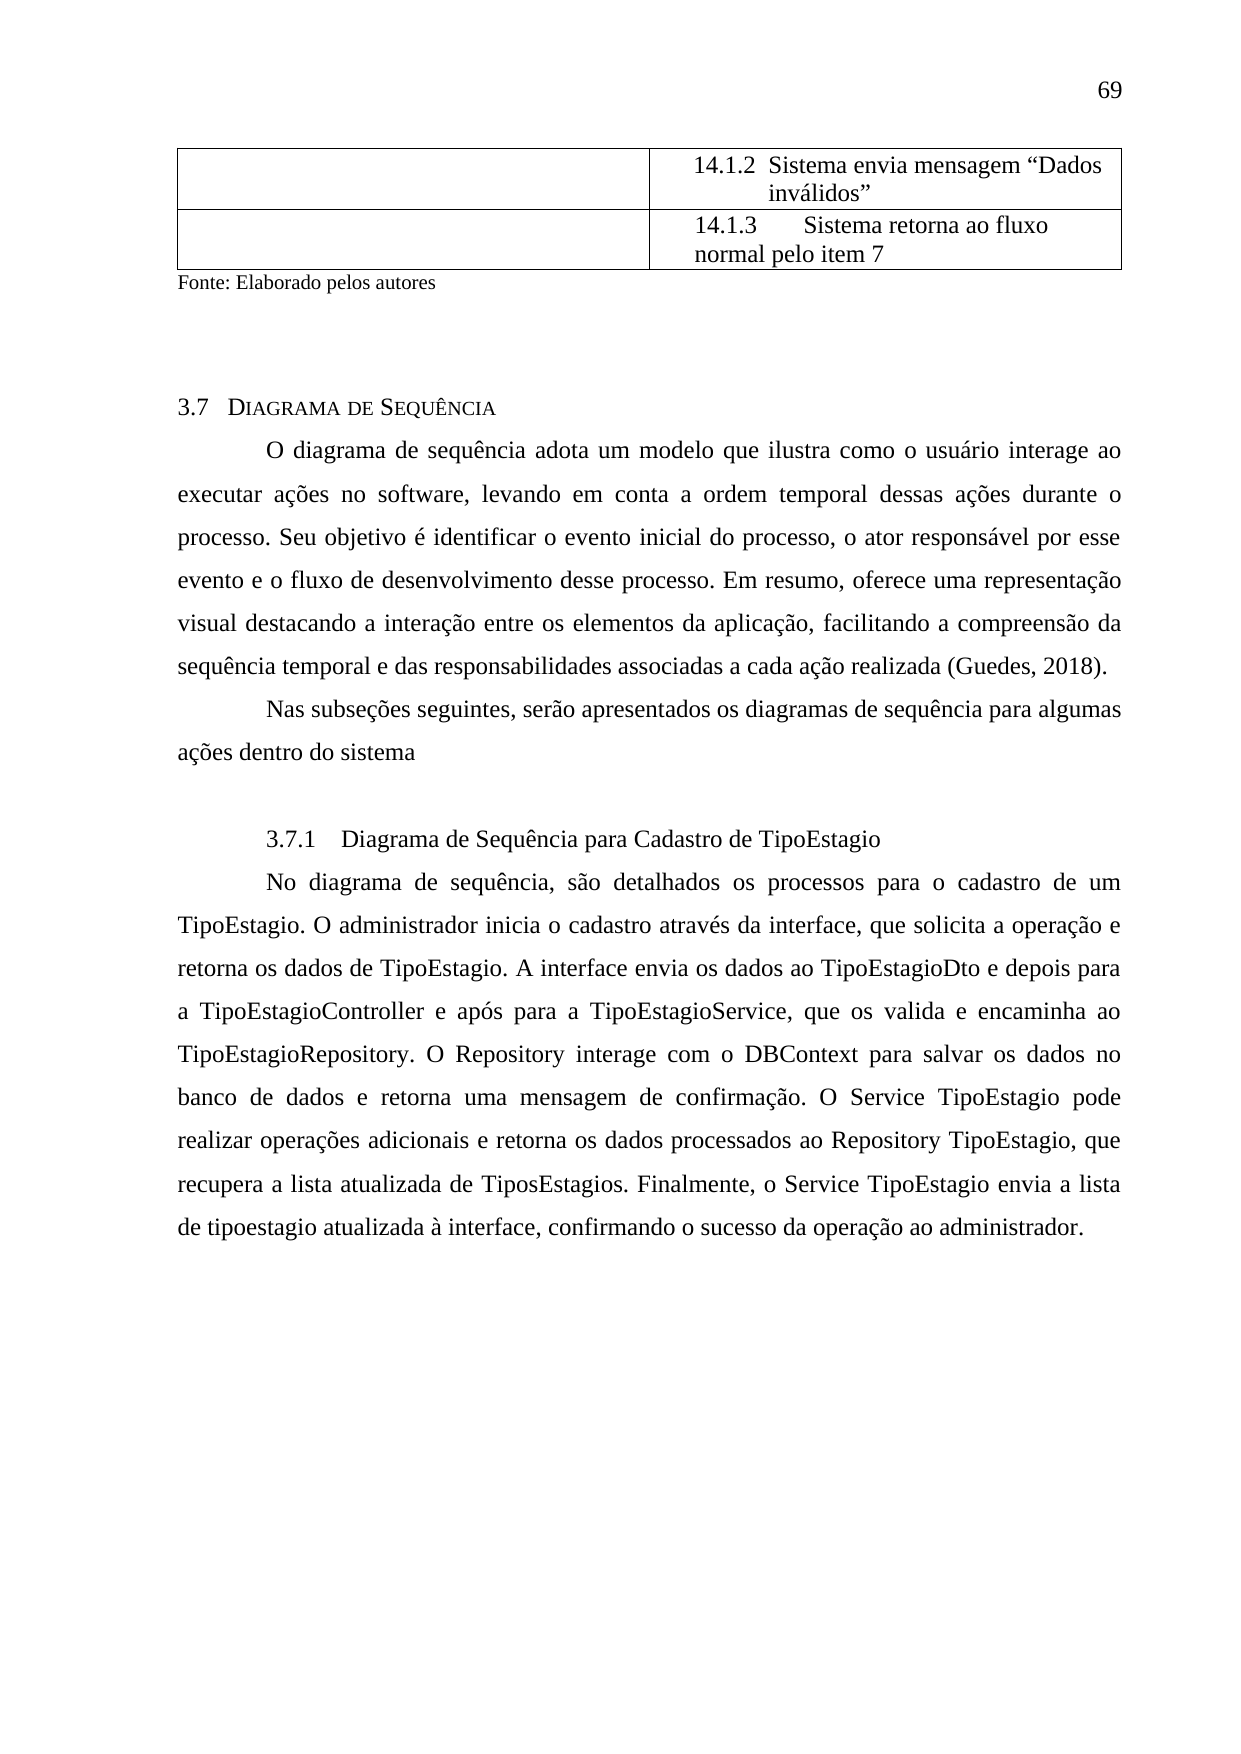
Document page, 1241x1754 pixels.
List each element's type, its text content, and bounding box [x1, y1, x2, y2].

text O diagrama de sequência adota um modelo que ilustra como o usuário interage ao executar ações no software, levando em conta a ordem temporal dessas ações durante o processo. Seu objetivo é identificar o evento inicial do processo, o ator responsável por esse evento e o fluxo de desenvolvimento desse processo. Em resumo, oferece uma representação visual destacando a interação entre os elementos da aplicação, facilitando a compreensão da sequência temporal e das responsabilidades associadas a cada ação realizada (Guedes, 2018). [177, 436, 1122, 680]
text Fonte: Elaborado pelos autores [177, 270, 1122, 294]
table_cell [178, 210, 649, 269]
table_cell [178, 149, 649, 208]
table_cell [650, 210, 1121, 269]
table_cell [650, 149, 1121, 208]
text No diagrama de sequência, são detalhados os processos para o cadastro de um TipoEstagio. O administrador inicia o cadastro através da interface, que solicita a operação e retorna os dados de TipoEstagio. A interface envia os dados ao TipoEstagioDto e depois para a TipoEstagioController e após para a TipoEstagioService, que os valida e encaminha ao TipoEstagioRepository. O Repository interage com o DBContext para salvar os dados no banco de dados e retorna uma mensagem de confirmação. O Service TipoEstagio pode realizar operações adicionais e retorna os dados processados ao Repository TipoEstagio, que recupera a lista atualizada de TiposEstagios. Finalmente, o Service TipoEstagio envia a lista de tipoestagio atualizada à interface, confirmando o sucesso da operação ao administrador. [177, 867, 1122, 1241]
text Nas subseções seguintes, serão apresentados os diagramas de sequência para algumas ações dentro do sistema [177, 694, 1122, 766]
subtitle Diagrama de Sequência para Cadastro de TipoEstagio [266, 824, 1122, 852]
subtitle Diagrama de Sequência [177, 392, 1122, 421]
